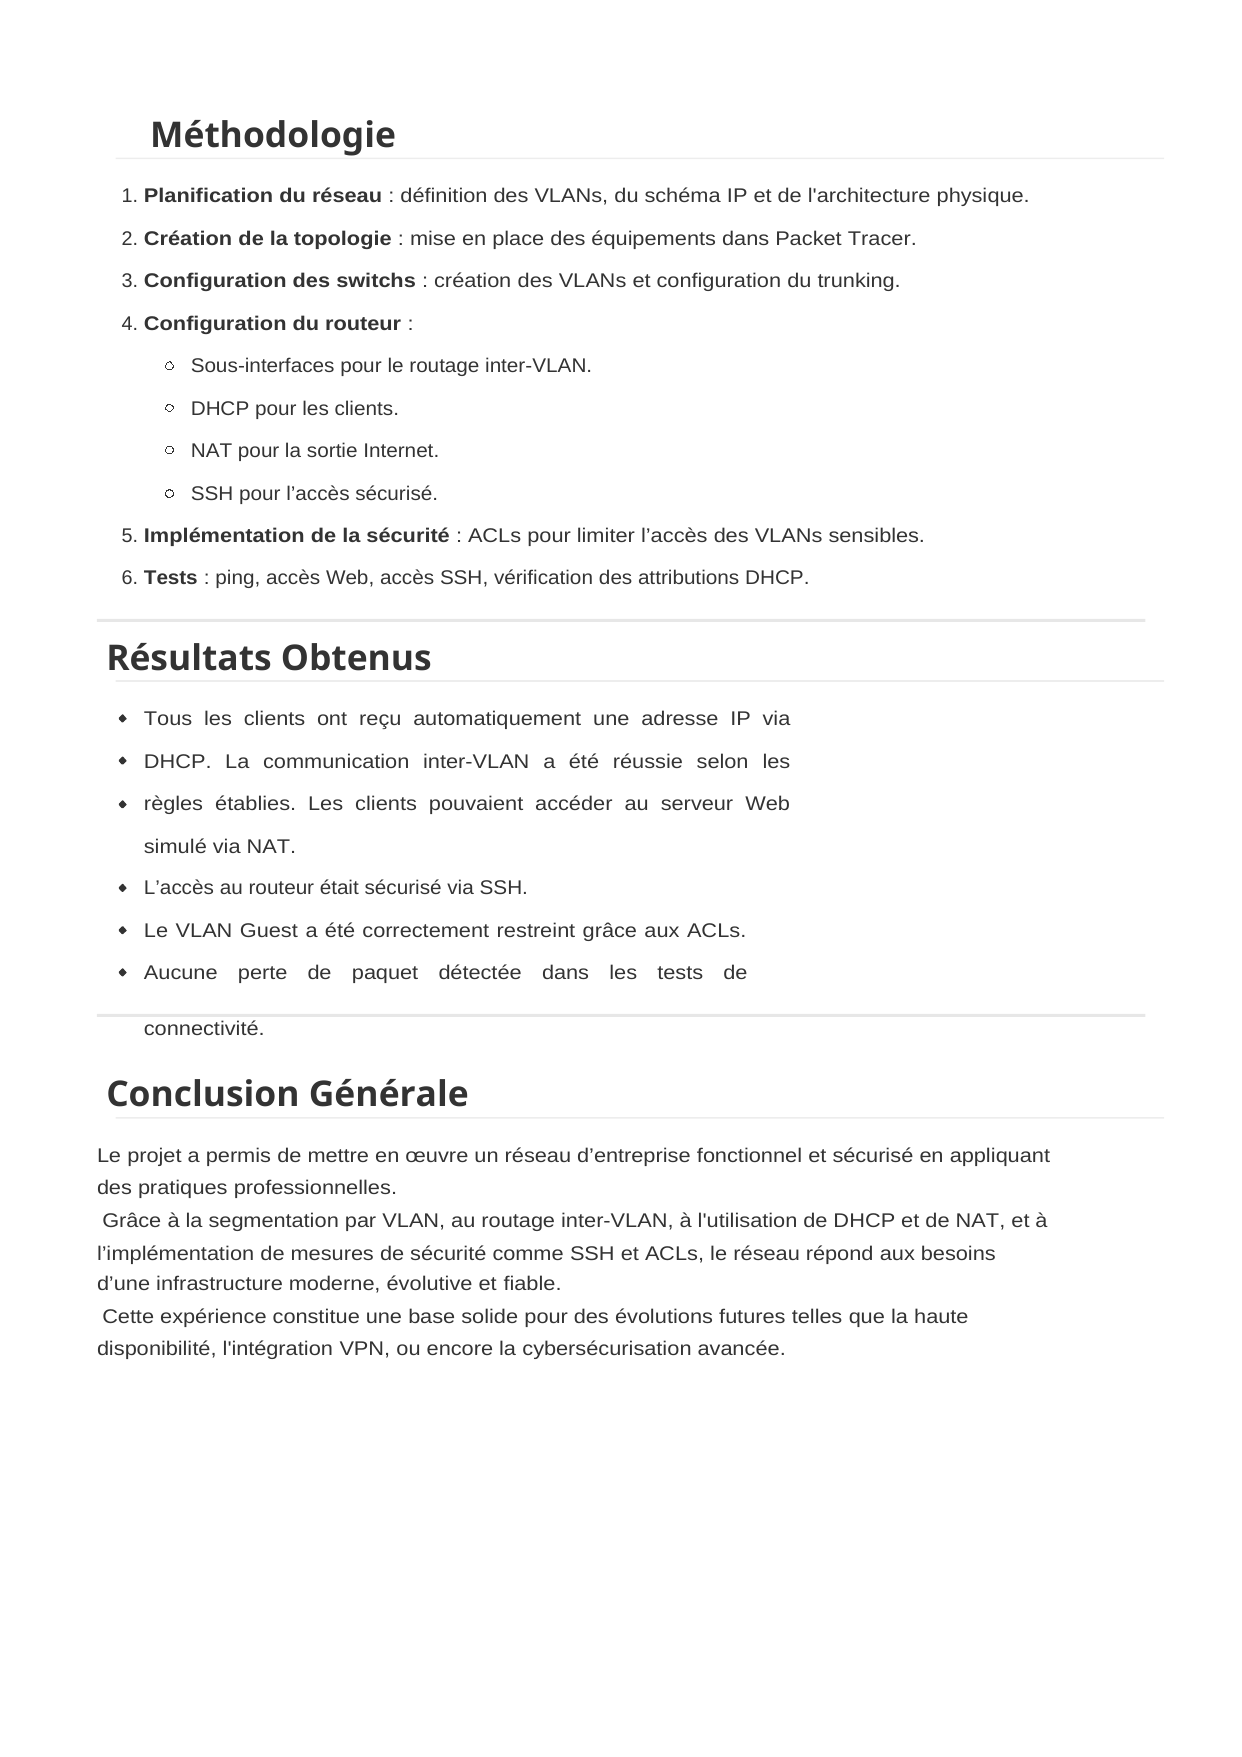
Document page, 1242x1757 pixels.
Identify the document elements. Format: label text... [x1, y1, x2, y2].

text Cette expérience constitue une base solide pour des évolutions futures telles que la haute disponibilité, l'intégration VPN, ou encore la cybersécurisation avancée. [97, 1305, 1080, 1360]
text L’accès au routeur était sécurisé via SSH. [144, 877, 1242, 899]
text NAT pour la sortie Internet. SSH pour l’accès sécurisé. [191, 438, 465, 504]
subtitle Méthodologie [106, 109, 1242, 157]
text Le VLAN Guest a été correctement restreint grâce aux ACLs. Aucune perte de paquet détectée dans les tests de connectivité. [144, 919, 747, 1040]
text Le projet a permis de mettre en œuvre un réseau d’entreprise fonctionnel et sécurisé en appliquant des pratiques professionnelles. [97, 1144, 1078, 1199]
subtitle Résultats Obtenus [106, 632, 1242, 680]
list Tests : ping, accès Web, accès SSH, vérification des attributions DHCP. [121, 566, 1242, 589]
text l’implémentation de mesures de sécurité comme SSH et ACLs, le réseau répond aux besoins d’une infrastructure moderne, évolutive et fiable. [97, 1241, 1024, 1295]
subtitle Conclusion Générale [106, 1069, 1242, 1117]
text Tous les clients ont reçu automatiquement une adresse IP via DHCP. La communication inter-VLAN a été réussie selon les règles établies. Les clients pouvaient accéder au serveur Web simulé via NAT. [144, 707, 790, 857]
list Implémentation de la sécurité : ACLs pour limiter l’accès des VLANs sensibles. [121, 525, 1242, 546]
text Sous-interfaces pour le routage inter-VLAN. DHCP pour les clients. [191, 354, 616, 419]
list Création de la topologie : mise en place des équipements dans Packet Tracer. [121, 226, 1242, 249]
list Configuration du routeur : [121, 312, 1242, 335]
list Planification du réseau : définition des VLANs, du schéma IP et de l'architecture physique. [121, 184, 1242, 207]
list Configuration des switchs : création des VLANs et configuration du trunking. [121, 268, 1242, 291]
text Grâce à la segmentation par VLAN, au routage inter-VLAN, à l'utilisation de DHCP et de NAT, et à [102, 1209, 1242, 1231]
